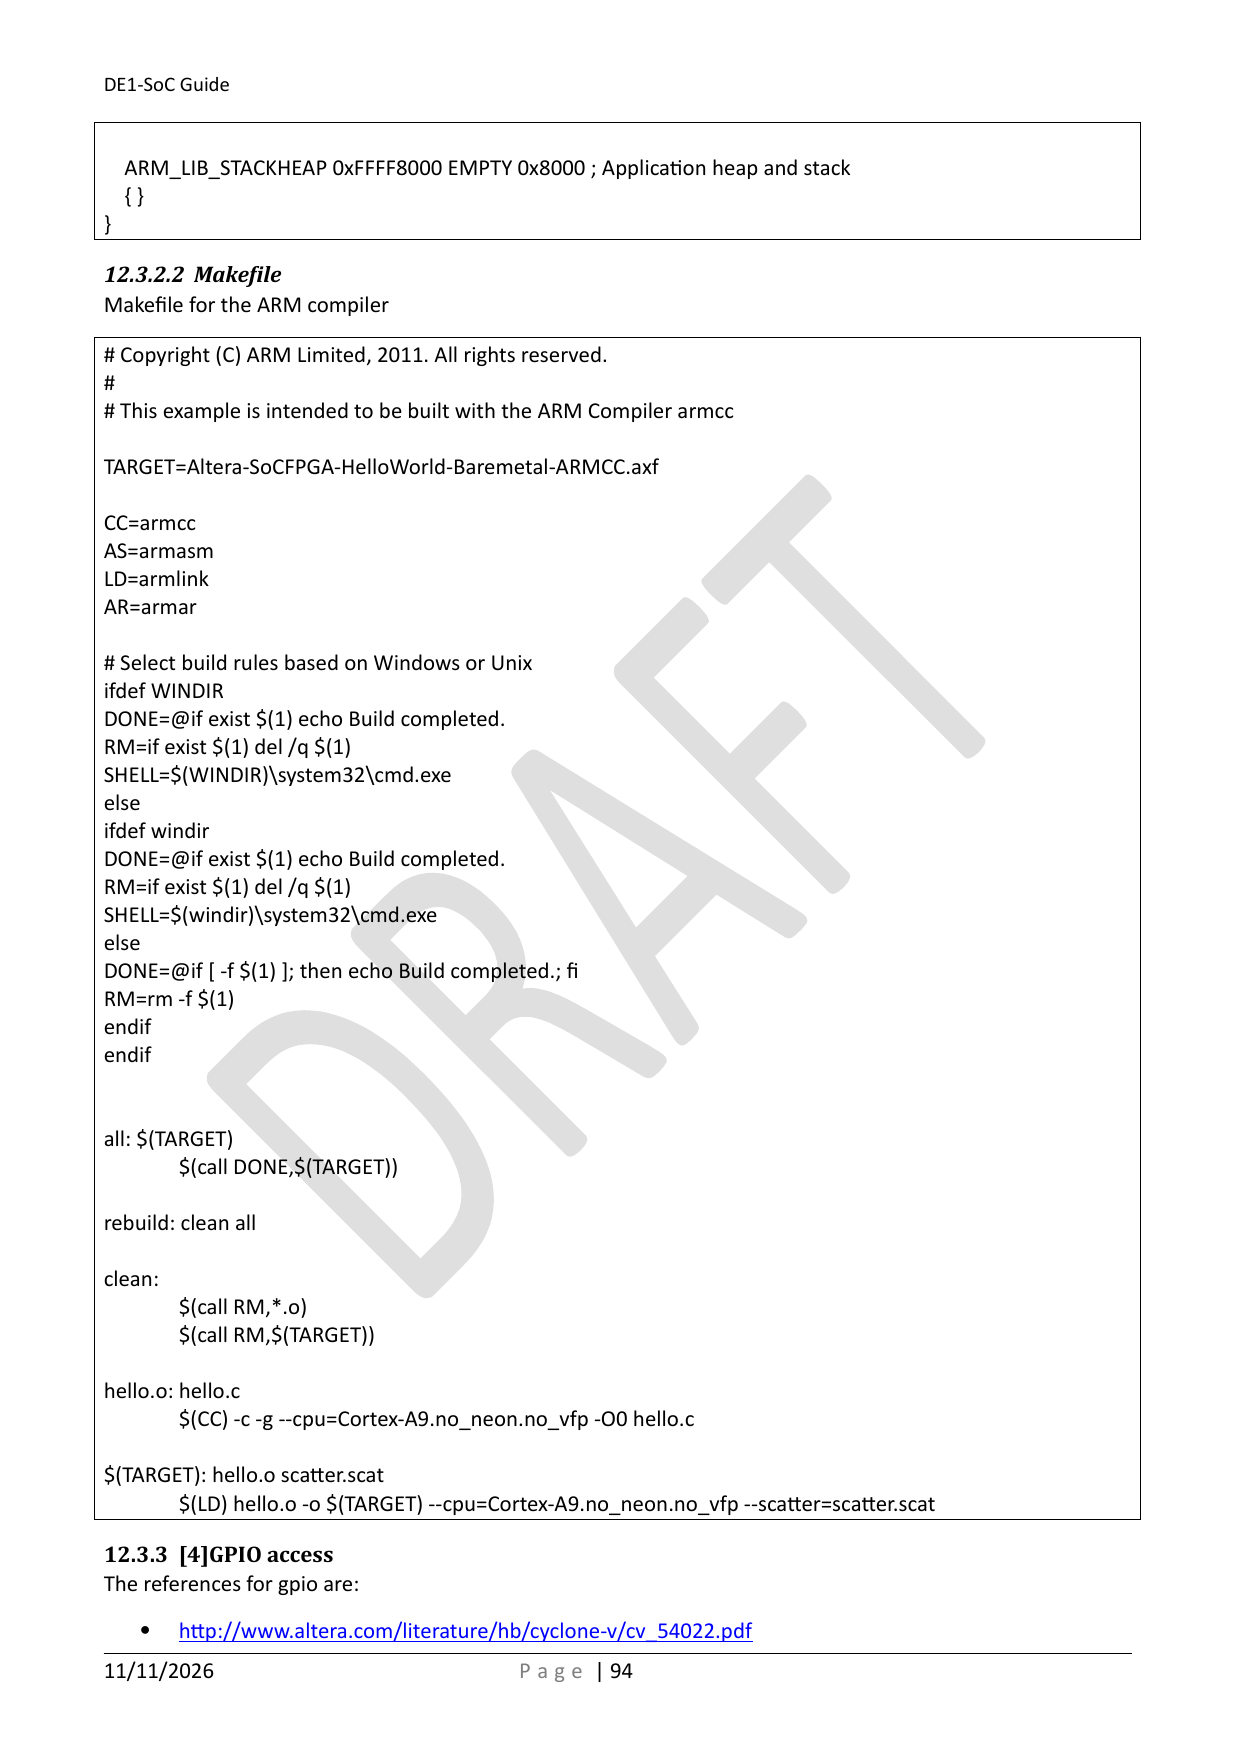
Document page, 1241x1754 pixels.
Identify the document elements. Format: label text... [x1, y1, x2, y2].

subtitle GPIO access [103, 1541, 1132, 1567]
text SHELL=$(WINDIR)\system32\cmd.exe [103, 760, 1132, 788]
text RM=if exist $(1) del /q $(1) [103, 872, 1132, 900]
text endif [103, 1040, 1132, 1068]
text ifdef windir [103, 816, 1132, 844]
text $(CC) -c -g --cpu=Cortex-A9.no_neon.no_vfp -O0 hello.c [103, 1404, 1132, 1433]
text CC=armcc [103, 508, 1132, 536]
text clean: [103, 1264, 1132, 1292]
text The references for gpio are: [103, 1569, 1132, 1598]
text RM=rm -f $(1) [103, 984, 1132, 1012]
text ifdef WINDIR [103, 676, 1132, 704]
text DONE=@if [ -f $(1) ]; then echo Build completed.; fi [103, 956, 1132, 984]
text DONE=@if exist $(1) echo Build completed. [103, 844, 1132, 872]
text AS=armasm [103, 536, 1132, 564]
text $(call RM,*.o) [103, 1292, 1132, 1321]
text LD=armlink [103, 564, 1132, 592]
text TARGET=Altera-SoCFPGA-HelloWorld-Baremetal-ARMCC.axf [103, 452, 1132, 480]
text $(call DONE,$(TARGET)) [103, 1152, 1132, 1180]
text rebuild: clean all [103, 1208, 1132, 1236]
text { } [103, 181, 1132, 206]
text hello.o: hello.c [103, 1377, 1132, 1404]
text endif [103, 1012, 1132, 1040]
text AR=armar [103, 592, 1132, 620]
text $(TARGET): hello.o scatter.scat [103, 1461, 1132, 1486]
text # Copyright (C) ARM Limited, 2011. All rights reserved. [95, 338, 1140, 368]
text # This example is intended to be built with the ARM Compiler armcc [103, 396, 1132, 424]
text all: $(TARGET) [103, 1124, 1132, 1152]
text # [103, 368, 1132, 396]
subtitle Makefile [103, 261, 1132, 288]
text RM=if exist $(1) del /q $(1) [103, 732, 1132, 760]
text $(call RM,$(TARGET)) [103, 1321, 1132, 1348]
text SHELL=$(windir)\system32\cmd.exe [103, 900, 1132, 928]
text # Select build rules based on Windows or Unix [103, 648, 1132, 676]
text else [103, 788, 1132, 816]
text else [103, 928, 1132, 956]
text } [95, 206, 1140, 239]
list http://www.altera.com/literature/hb/cyclone-v/cv_54022.pdf [141, 1616, 1132, 1644]
text $(LD) hello.o -o $(TARGET) --cpu=Cortex-A9.no_neon.no_vfp --scatter=scatter.scat [95, 1486, 1140, 1519]
text DONE=@if exist $(1) echo Build completed. [103, 704, 1132, 732]
text ARM_LIB_STACKHEAP 0xFFFF8000 EMPTY 0x8000 ; Application heap and stack [103, 153, 1132, 181]
text Makefile for the ARM compiler [103, 290, 1132, 318]
